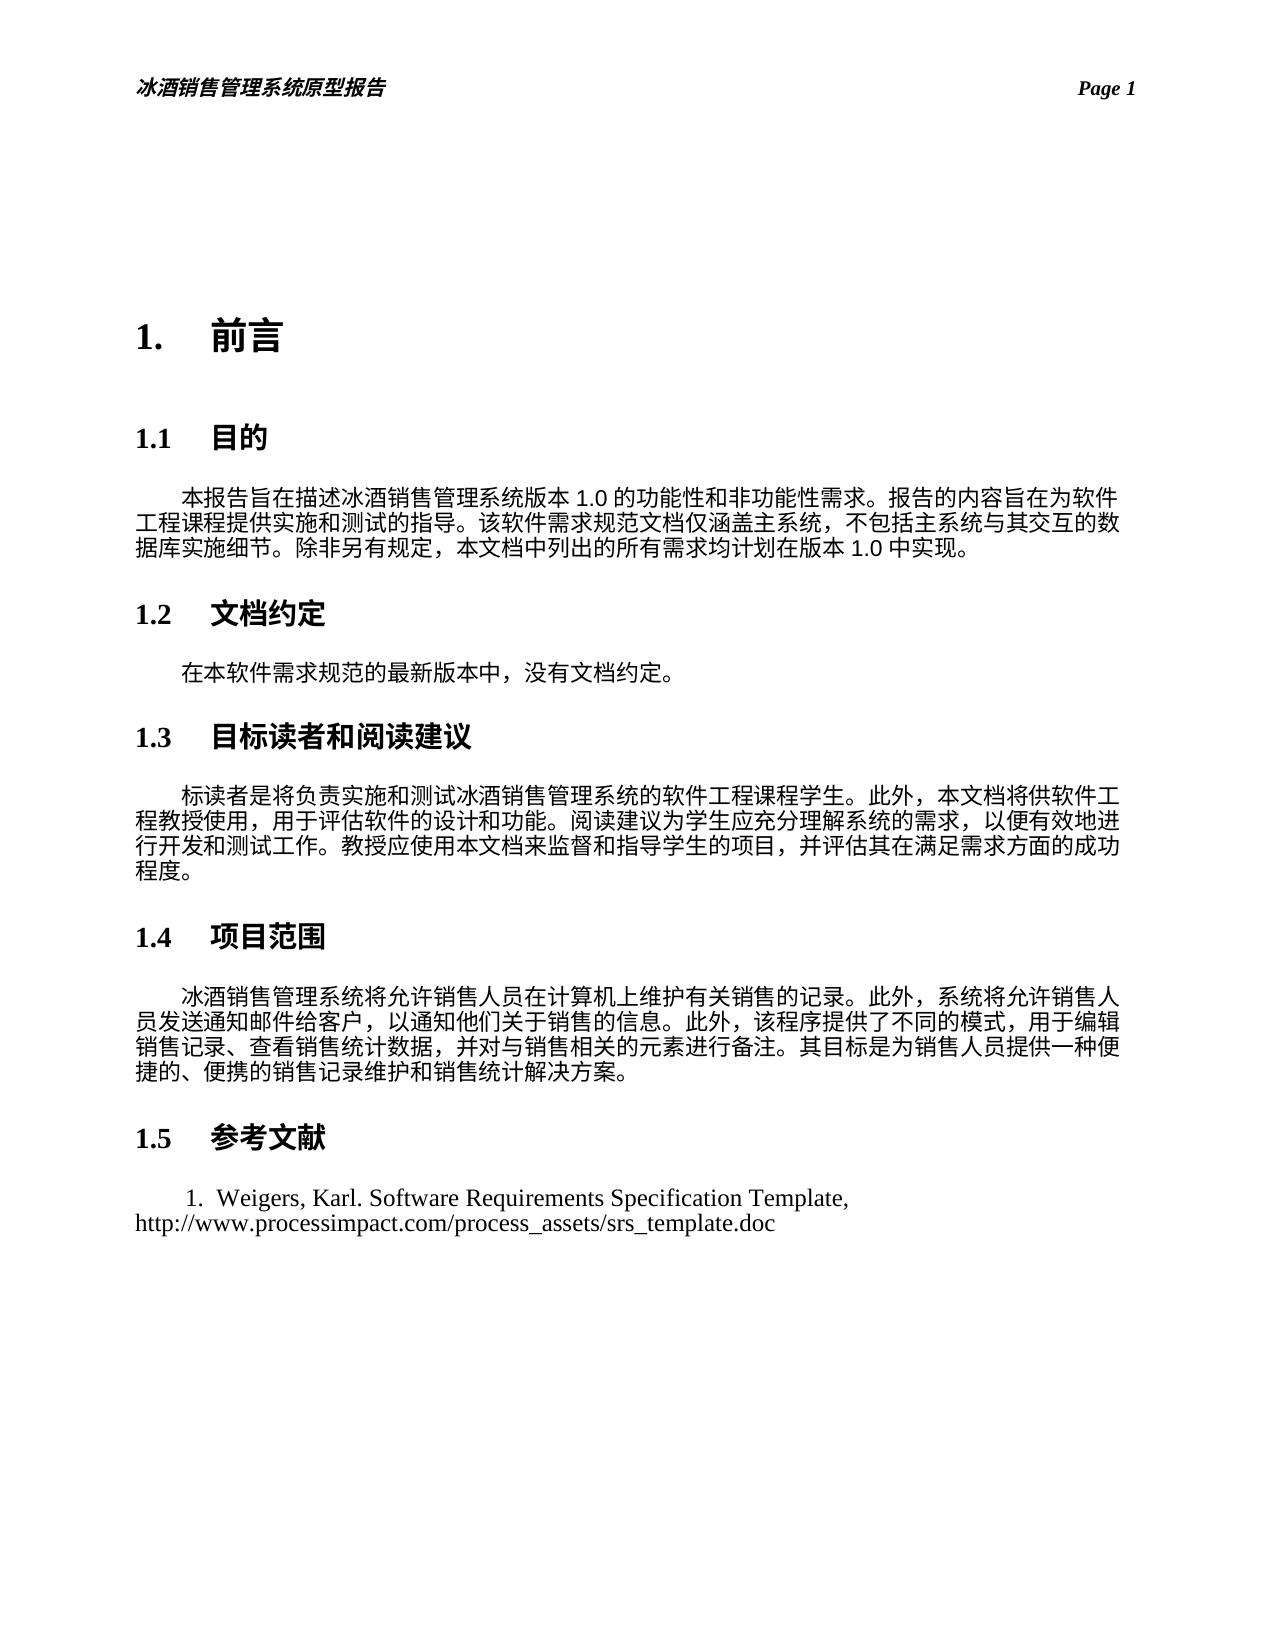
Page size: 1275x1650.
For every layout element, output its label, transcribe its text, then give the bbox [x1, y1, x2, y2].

subtitle 参考文献 [135, 1114, 1140, 1157]
subtitle 目的 [135, 414, 1140, 457]
subtitle 项目范围 [135, 914, 1140, 956]
subtitle 前言 [135, 306, 1140, 360]
text 标读者是将负责实施和测试冰酒销售管理系统的软件工程课程学生。此外，本文档将供软件工程教授使用，用于评估软件的设计和功能。阅读建议为学生应充分理解系统的需求，以便有效地进行开发和测试工作。教授应使用本文档来监督和指导学生的项目，并评估其在满足需求方面的成功程度。 [135, 785, 1140, 885]
text http://www.processimpact.com/process_assets/srs_template.doc [135, 1211, 1140, 1236]
text 1. Weigers, Karl. Software Requirements Specification Template, [135, 1186, 1140, 1211]
subtitle 文档约定 [135, 590, 1140, 632]
text 冰酒销售管理系统将允许销售人员在计算机上维护有关销售的记录。此外，系统将允许销售人员发送通知邮件给客户，以通知他们关于销售的信息。此外，该程序提供了不同的模式，用于编辑销售记录、查看销售统计数据，并对与销售相关的元素进行备注。其目标是为销售人员提供一种便捷的、便携的销售记录维护和销售统计解决方案。 [135, 985, 1140, 1085]
subtitle 目标读者和阅读建议 [135, 716, 1140, 756]
text 在本软件需求规范的最新版本中，没有文档约定。 [135, 662, 1140, 687]
text 本报告旨在描述冰酒销售管理系统版本 1.0 的功能性和非功能性需求。报告的内容旨在为软件工程课程提供实施和测试的指导。该软件需求规范文档仅涵盖主系统，不包括主系统与其交互的数据库实施细节。除非另有规定，本文档中列出的所有需求均计划在版本 1.0 中实现。 [135, 486, 1140, 561]
